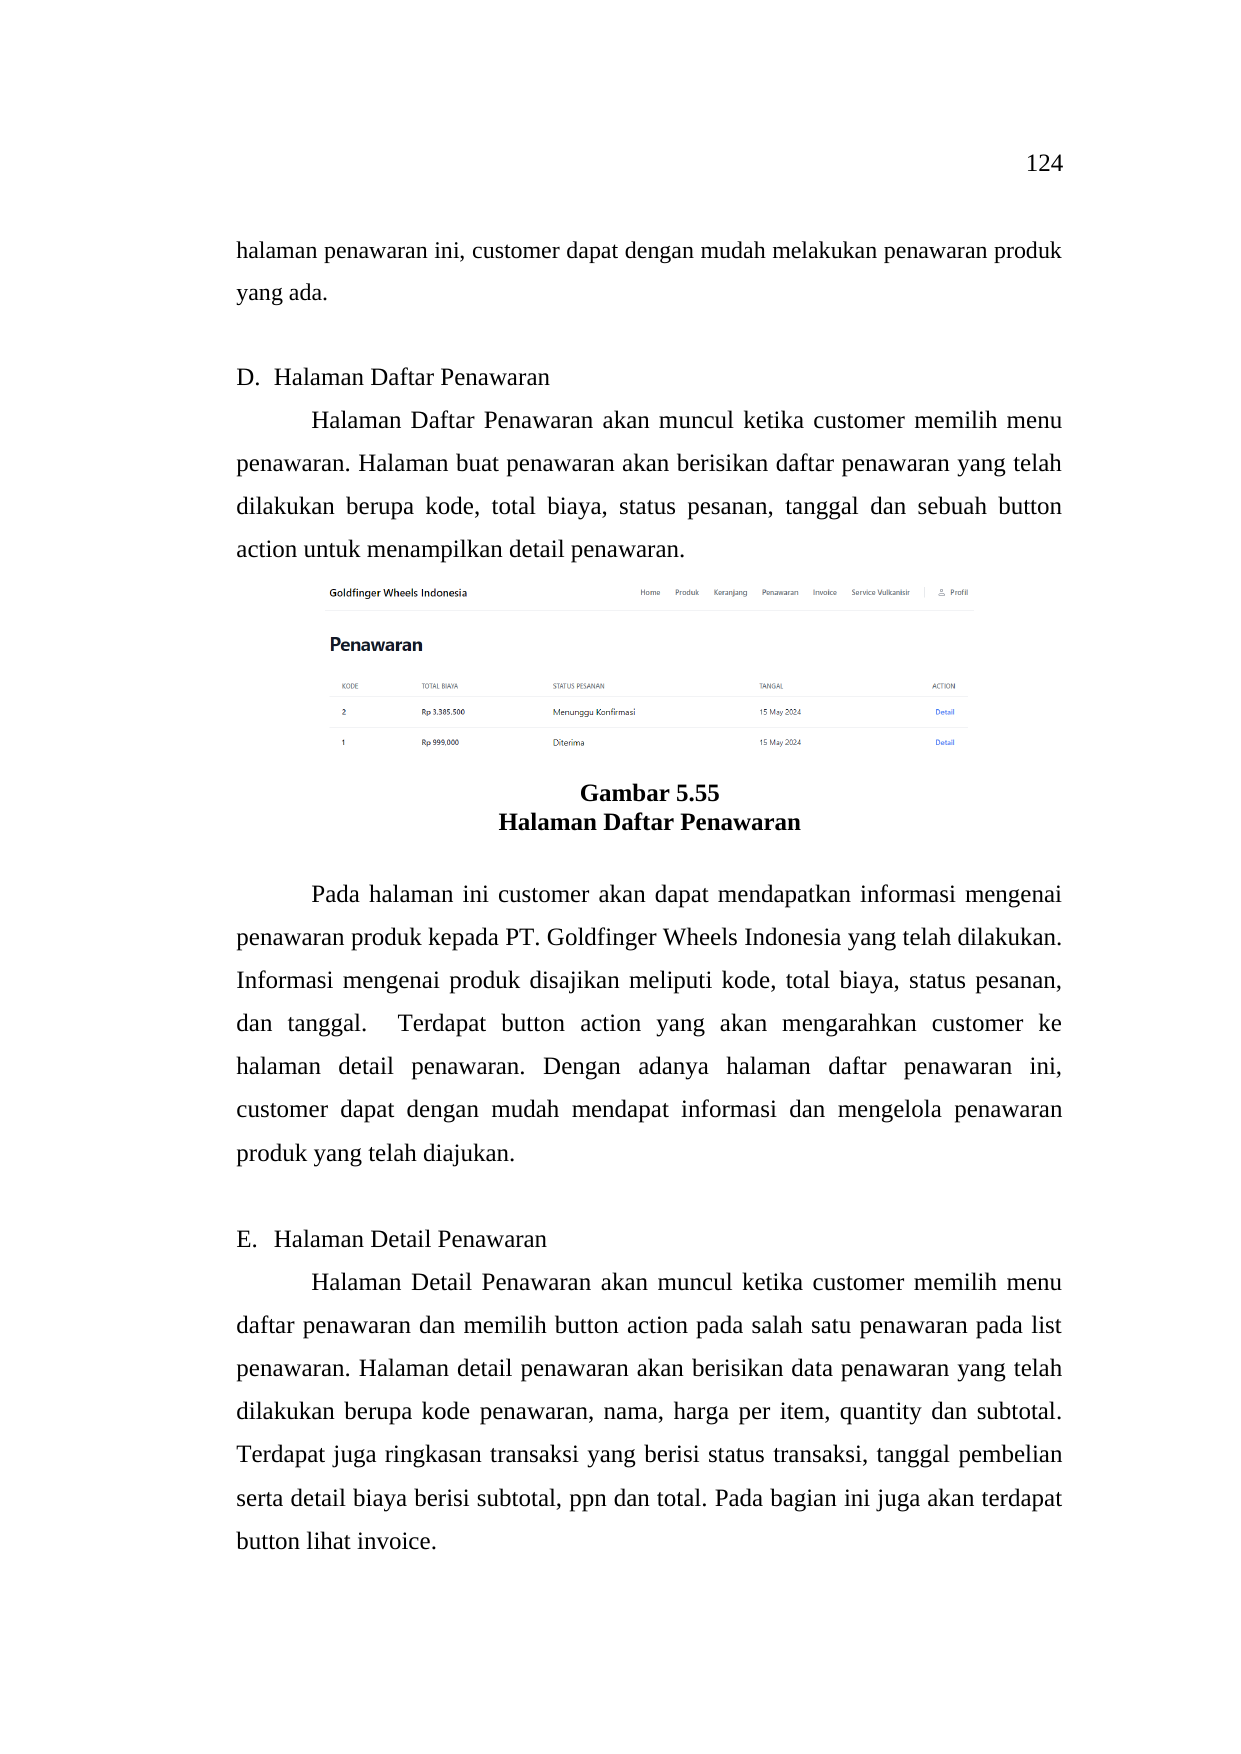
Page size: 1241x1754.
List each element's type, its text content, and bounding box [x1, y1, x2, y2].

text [236, 236, 1063, 305]
list Halaman Daftar Penawaran [236, 362, 1063, 391]
picture [325, 577, 974, 764]
text Halaman Detail Penawaran akan muncul ketika customer memilih menu daftar penawaran dan memilih button action pada salah satu penawaran pada list penawaran. Halaman detail penawaran akan berisikan data penawaran yang telah dilakukan berupa kode penawaran, nama, harga per item, quantity dan subtotal. Terdapat juga ringkasan transaksi yang berisi status transaksi, tanggal pembelian serta detail biaya berisi subtotal, ppn dan total. Pada bagian ini juga akan terdapat button lihat invoice. [236, 1267, 1063, 1554]
text Pada halaman ini customer akan dapat mendapatkan informasi mengenai penawaran produk kepada PT. Goldfinger Wheels Indonesia yang telah dilakukan. Informasi mengenai produk disajikan meliputi kode, total biaya, status pesanan, dan tanggal. Terdapat button action yang akan mengarahkan customer ke halaman detail penawaran. Dengan adanya halaman daftar penawaran ini, customer dapat dengan mudah mendapat informasi dan mengelola penawaran produk yang telah diajukan. [236, 879, 1063, 1166]
text Gambar 5.55 [236, 778, 1063, 807]
text Halaman Daftar Penawaran [236, 807, 1063, 836]
list Halaman Detail Penawaran [236, 1224, 1063, 1253]
text Halaman Daftar Penawaran akan muncul ketika customer memilih menu penawaran. Halaman buat penawaran akan berisikan daftar penawaran yang telah dilakukan berupa kode, total biaya, status pesanan, tanggal dan sebuah button action untuk menampilkan detail penawaran. [236, 405, 1063, 563]
